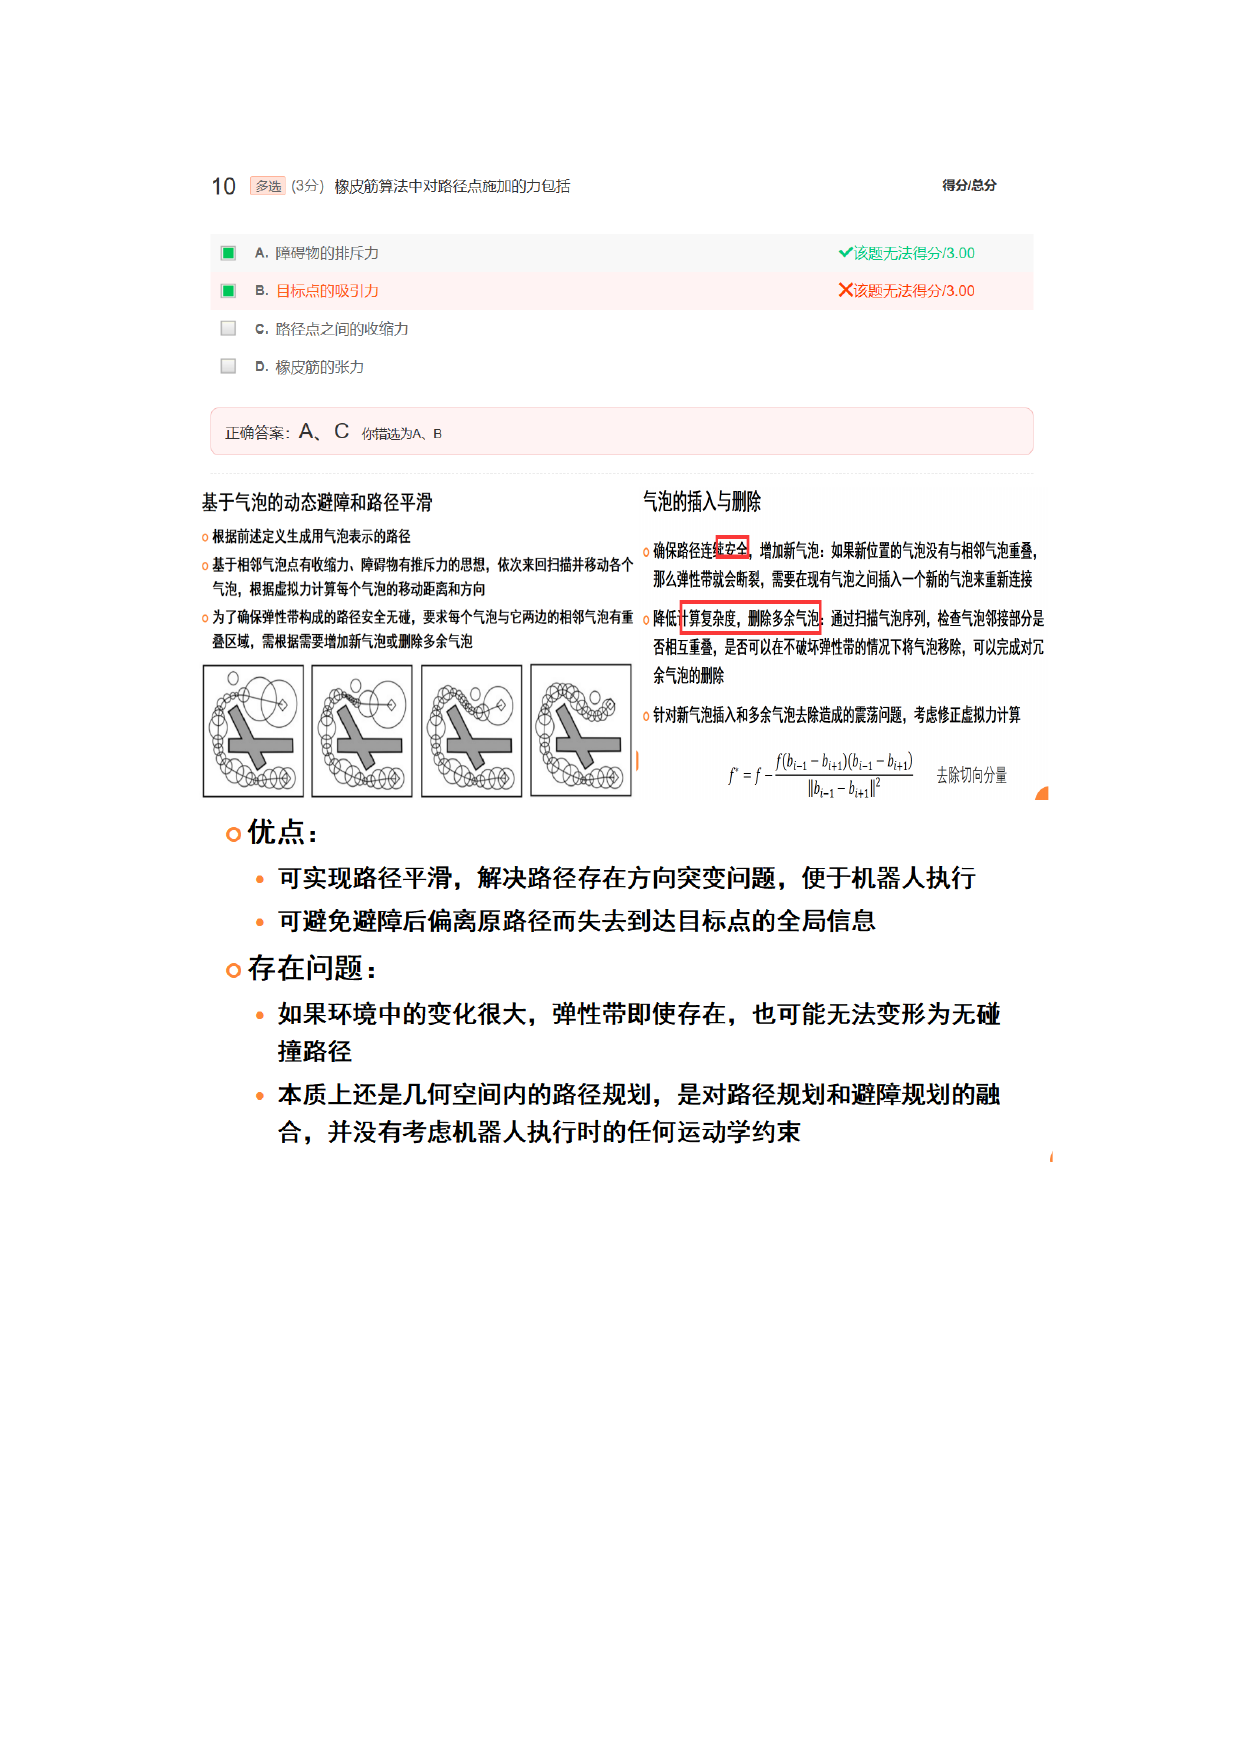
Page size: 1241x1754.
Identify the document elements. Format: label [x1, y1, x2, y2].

picture [187, 162, 1053, 474]
picture [187, 487, 1049, 800]
picture [187, 812, 1053, 1162]
